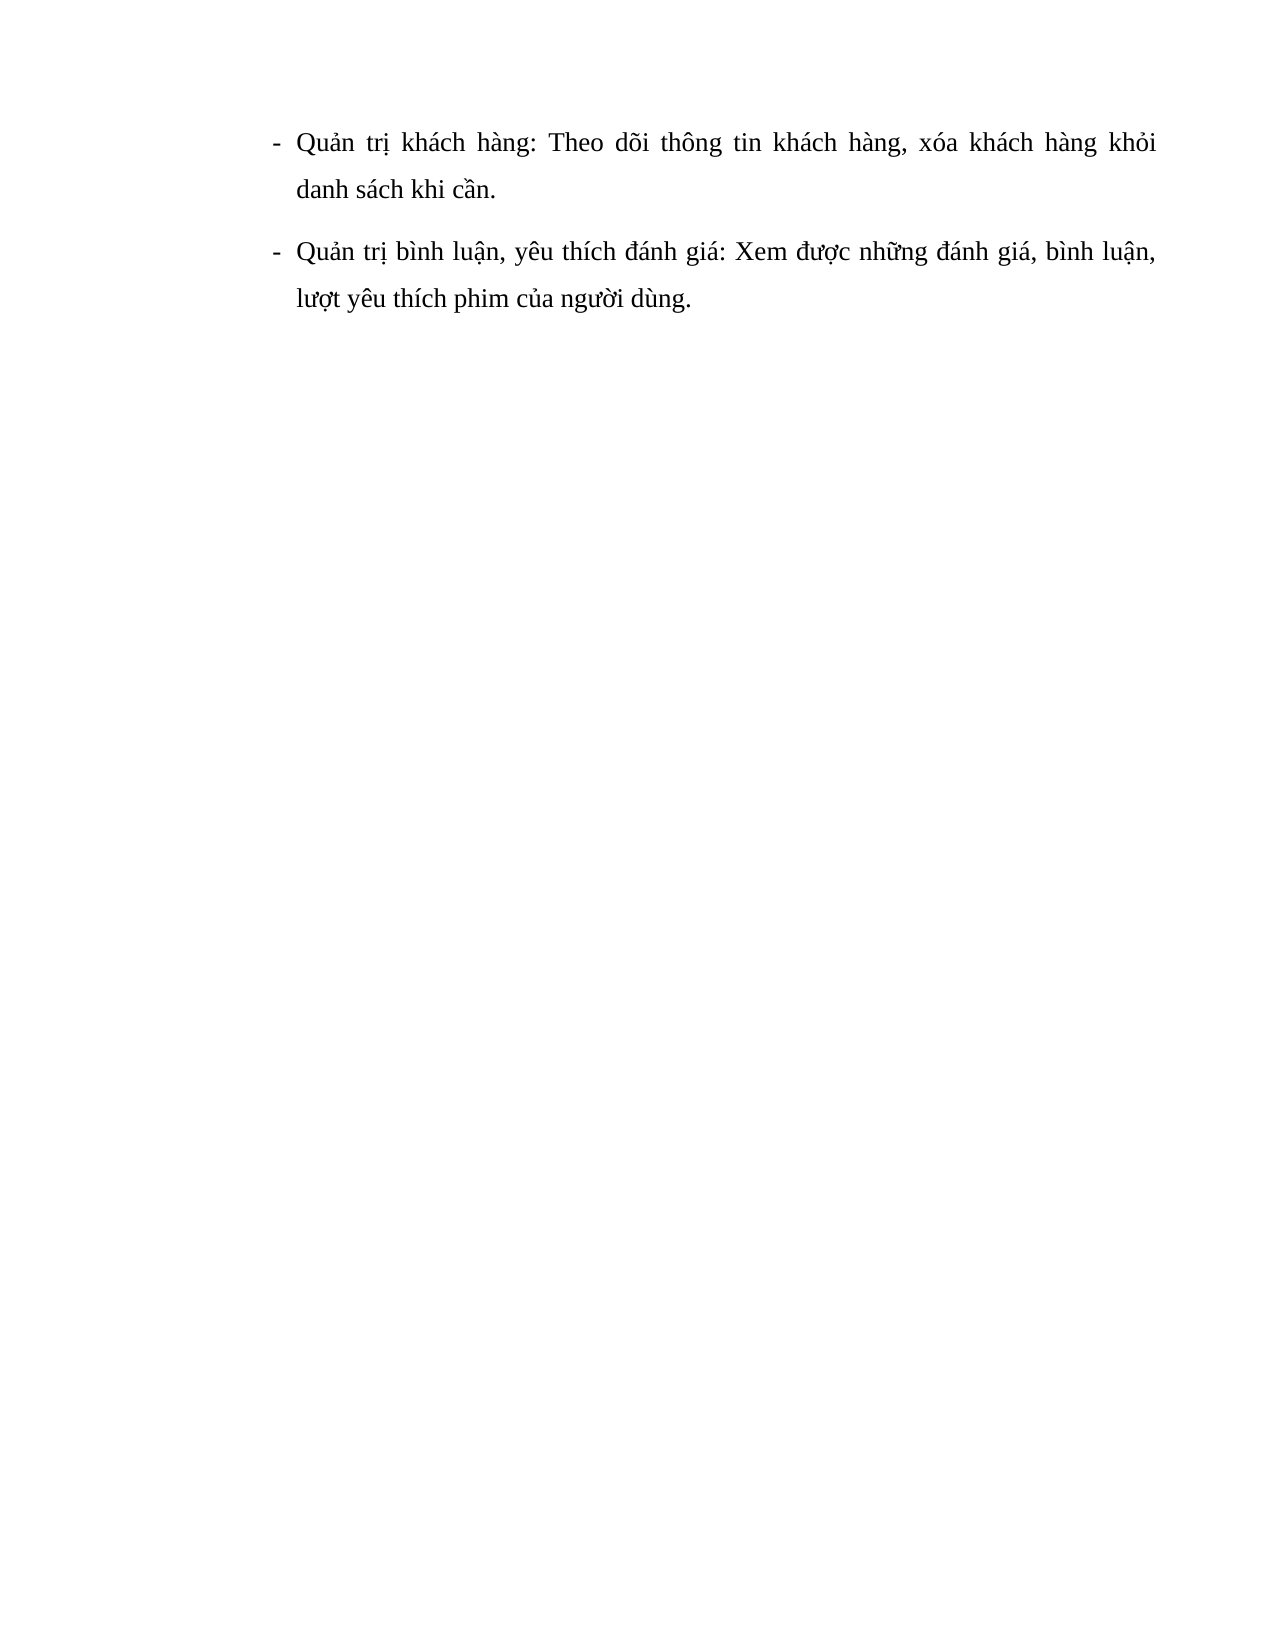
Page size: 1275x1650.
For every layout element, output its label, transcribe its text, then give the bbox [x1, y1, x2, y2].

list Quản trị bình luận, yêu thích đánh giá: Xem được những đánh giá, bình luận, lượt yêu thích phim của người dùng. [272, 235, 1157, 313]
list Quản trị khách hàng: Theo dõi thông tin khách hàng, xóa khách hàng khỏi danh sách khi cần. [272, 126, 1157, 204]
